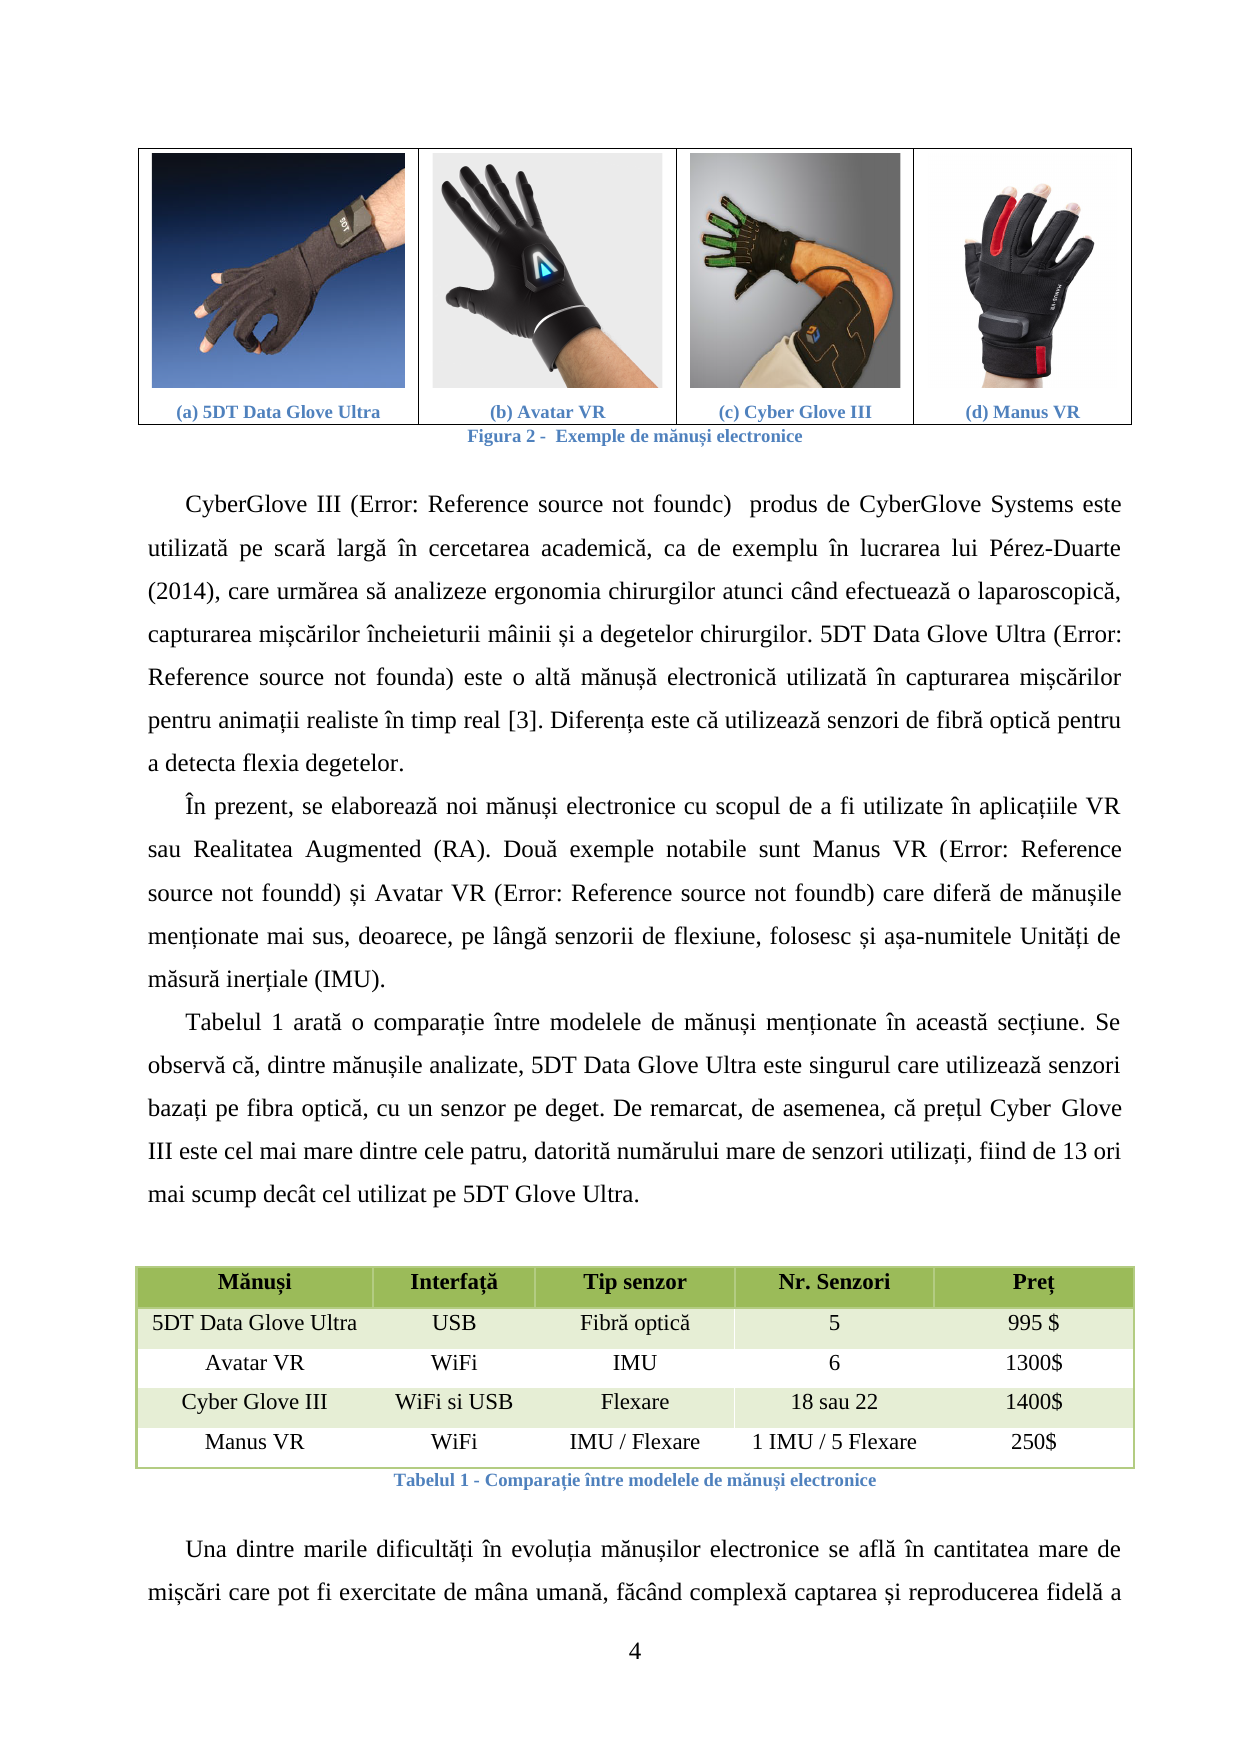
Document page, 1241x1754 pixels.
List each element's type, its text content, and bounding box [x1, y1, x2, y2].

table_header Tip senzor [536, 1268, 734, 1307]
table_cell 1400$ [934, 1388, 1133, 1428]
table_cell IMU [535, 1349, 734, 1388]
table_header Preț [935, 1268, 1133, 1307]
table_header (d) Manus VR [914, 149, 1131, 424]
table_header Nr. Senzori [736, 1268, 933, 1307]
text Tabelul 1 - Comparație între modelele de mănuși electronice [148, 1469, 1122, 1491]
table_cell Avatar VR [138, 1349, 373, 1388]
table_cell WiFi si USB [373, 1388, 535, 1428]
table_cell Fibră optică [535, 1309, 734, 1349]
table_cell IMU / Flexare [535, 1428, 734, 1467]
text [148, 1534, 1122, 1606]
table_header (b) Avatar VR [419, 149, 676, 424]
text Figura 2 - Exemple de mănuși electronice [148, 425, 1122, 446]
table_cell Manus VR [138, 1428, 373, 1467]
text Tabelul 1 arată o comparație între modelele de mănuși menționate în această secțiune. Se observă că, dintre mănușile analizate, 5DT Data Glove Ultra este singurul care utilizează senzori bazați pe fibra optică, cu un senzor pe deget. De remarcat, de asemenea, că prețul Cyber ​​Glove III este cel mai mare dintre cele patru, datorită numărului mare de senzori utilizați, fiind de 13 ori mai scump decât cel utilizat pe 5DT Glove Ultra. [148, 1007, 1122, 1208]
table_header (c) Cyber Glove III [677, 149, 913, 424]
table_cell WiFi [373, 1428, 535, 1467]
table_cell Cyber Glove III [138, 1388, 373, 1428]
table_header Interfață [374, 1268, 534, 1307]
table_cell 5 [735, 1309, 934, 1349]
table_cell Flexare [535, 1388, 734, 1428]
table_cell 5DT Data Glove Ultra [138, 1309, 373, 1349]
table_header (a) 5DT Data Glove Ultra [139, 149, 418, 424]
table_cell USB [373, 1309, 535, 1349]
table_cell 250$ [934, 1428, 1133, 1467]
table_cell 18 sau 22 [735, 1388, 934, 1428]
table_cell 6 [735, 1349, 934, 1388]
text CyberGlove III (Figura 2c) produs de CyberGlove Systems este utilizată pe scară largă în cercetarea academică, ca de exemplu în lucrarea lui Pérez-Duarte (2014), care urmărea să analizeze ergonomia chirurgilor atunci când efectuează o laparoscopică, capturarea mișcărilor încheieturii mâinii și a degetelor chirurgilor. 5DT Data Glove Ultra (Figura 2a) este o altă mănușă electronică utilizată în capturarea mișcărilor pentru animații realiste în timp real. Diferența este că utilizează senzori de fibră optică pentru a detecta flexia degetelor. [148, 489, 1122, 777]
table_cell 1 IMU / 5 Flexare [735, 1428, 934, 1467]
table_cell 995 $ [934, 1309, 1133, 1349]
table_header Mănuși [138, 1268, 372, 1307]
table_cell 1300$ [934, 1349, 1133, 1388]
table_cell WiFi [373, 1349, 535, 1388]
